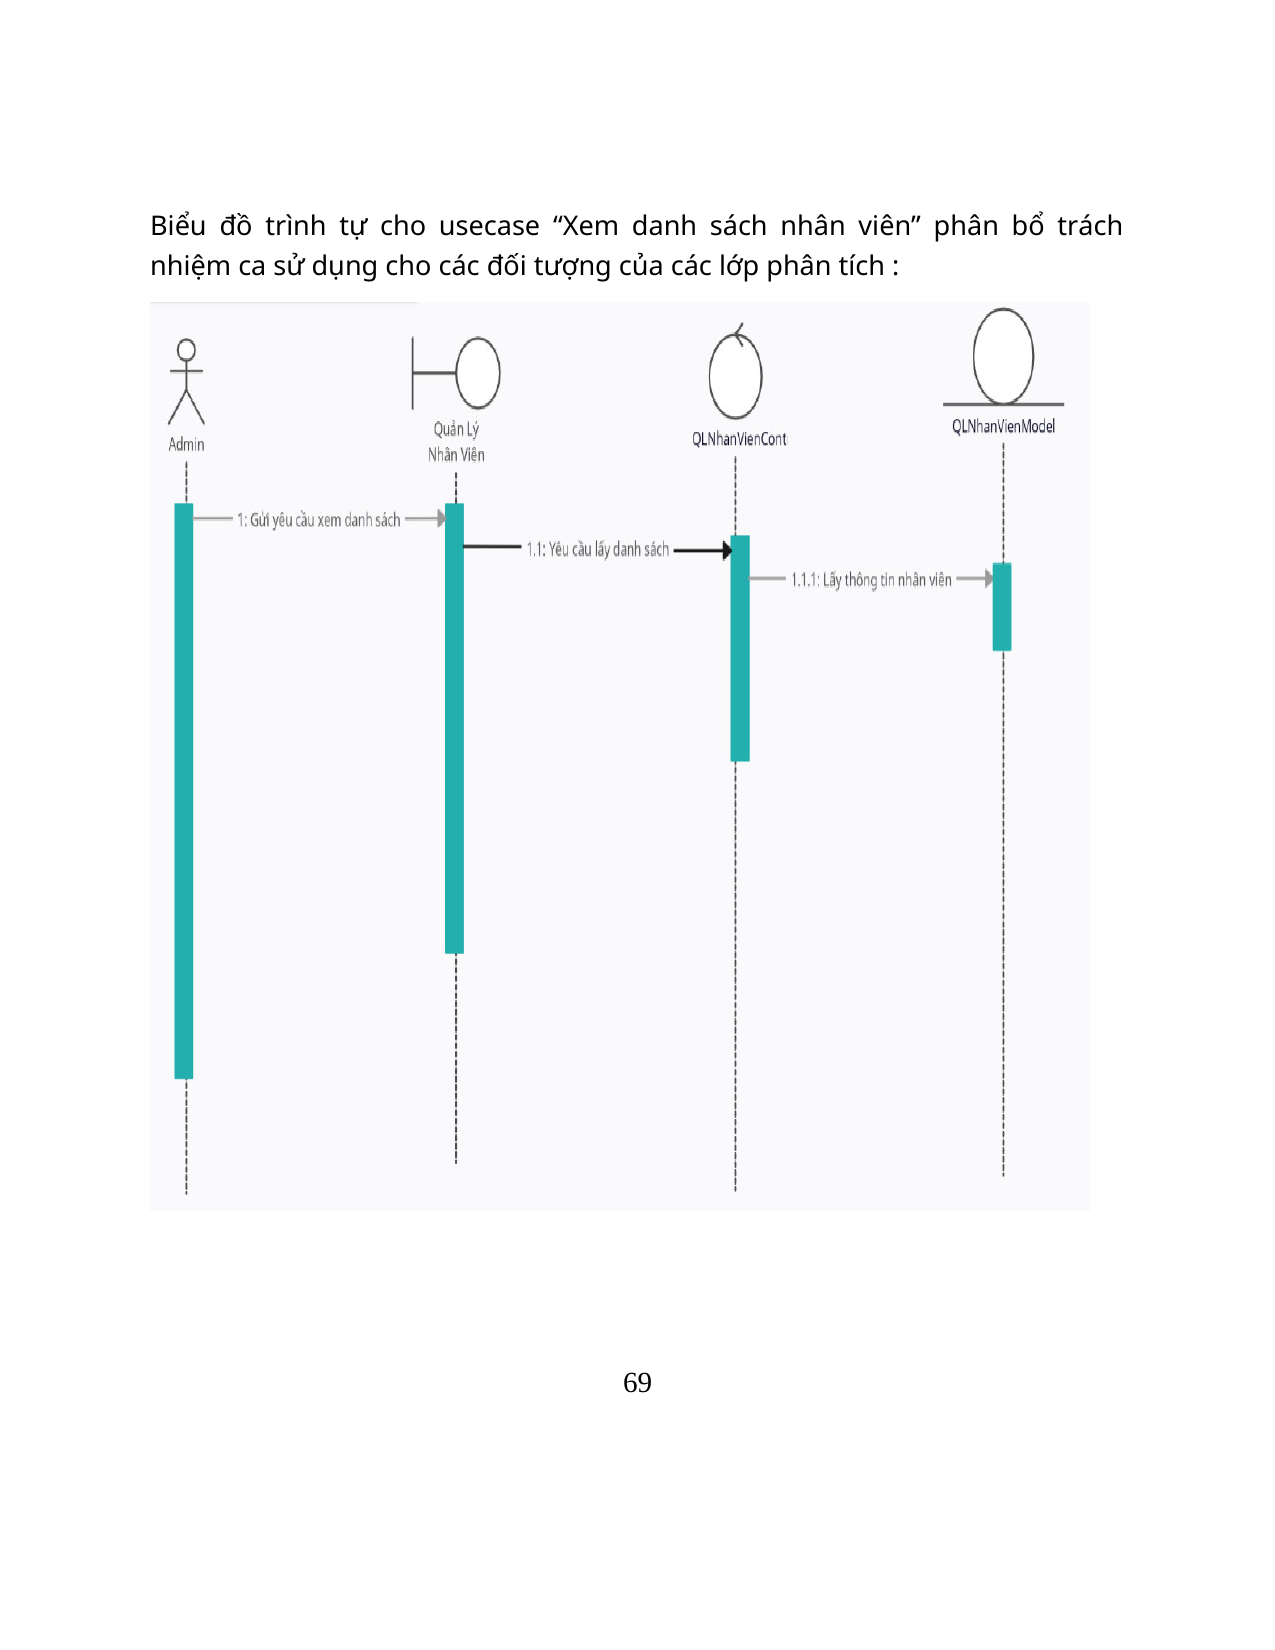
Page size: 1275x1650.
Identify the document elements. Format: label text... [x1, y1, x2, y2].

picture [150, 302, 1090, 1211]
text Biểu đồ trình tự cho usecase “Xem danh sách nhân viên” phân bổ trách nhiệm ca sử dụng cho các đối tượng của các lớp phân tích : [150, 206, 1125, 283]
